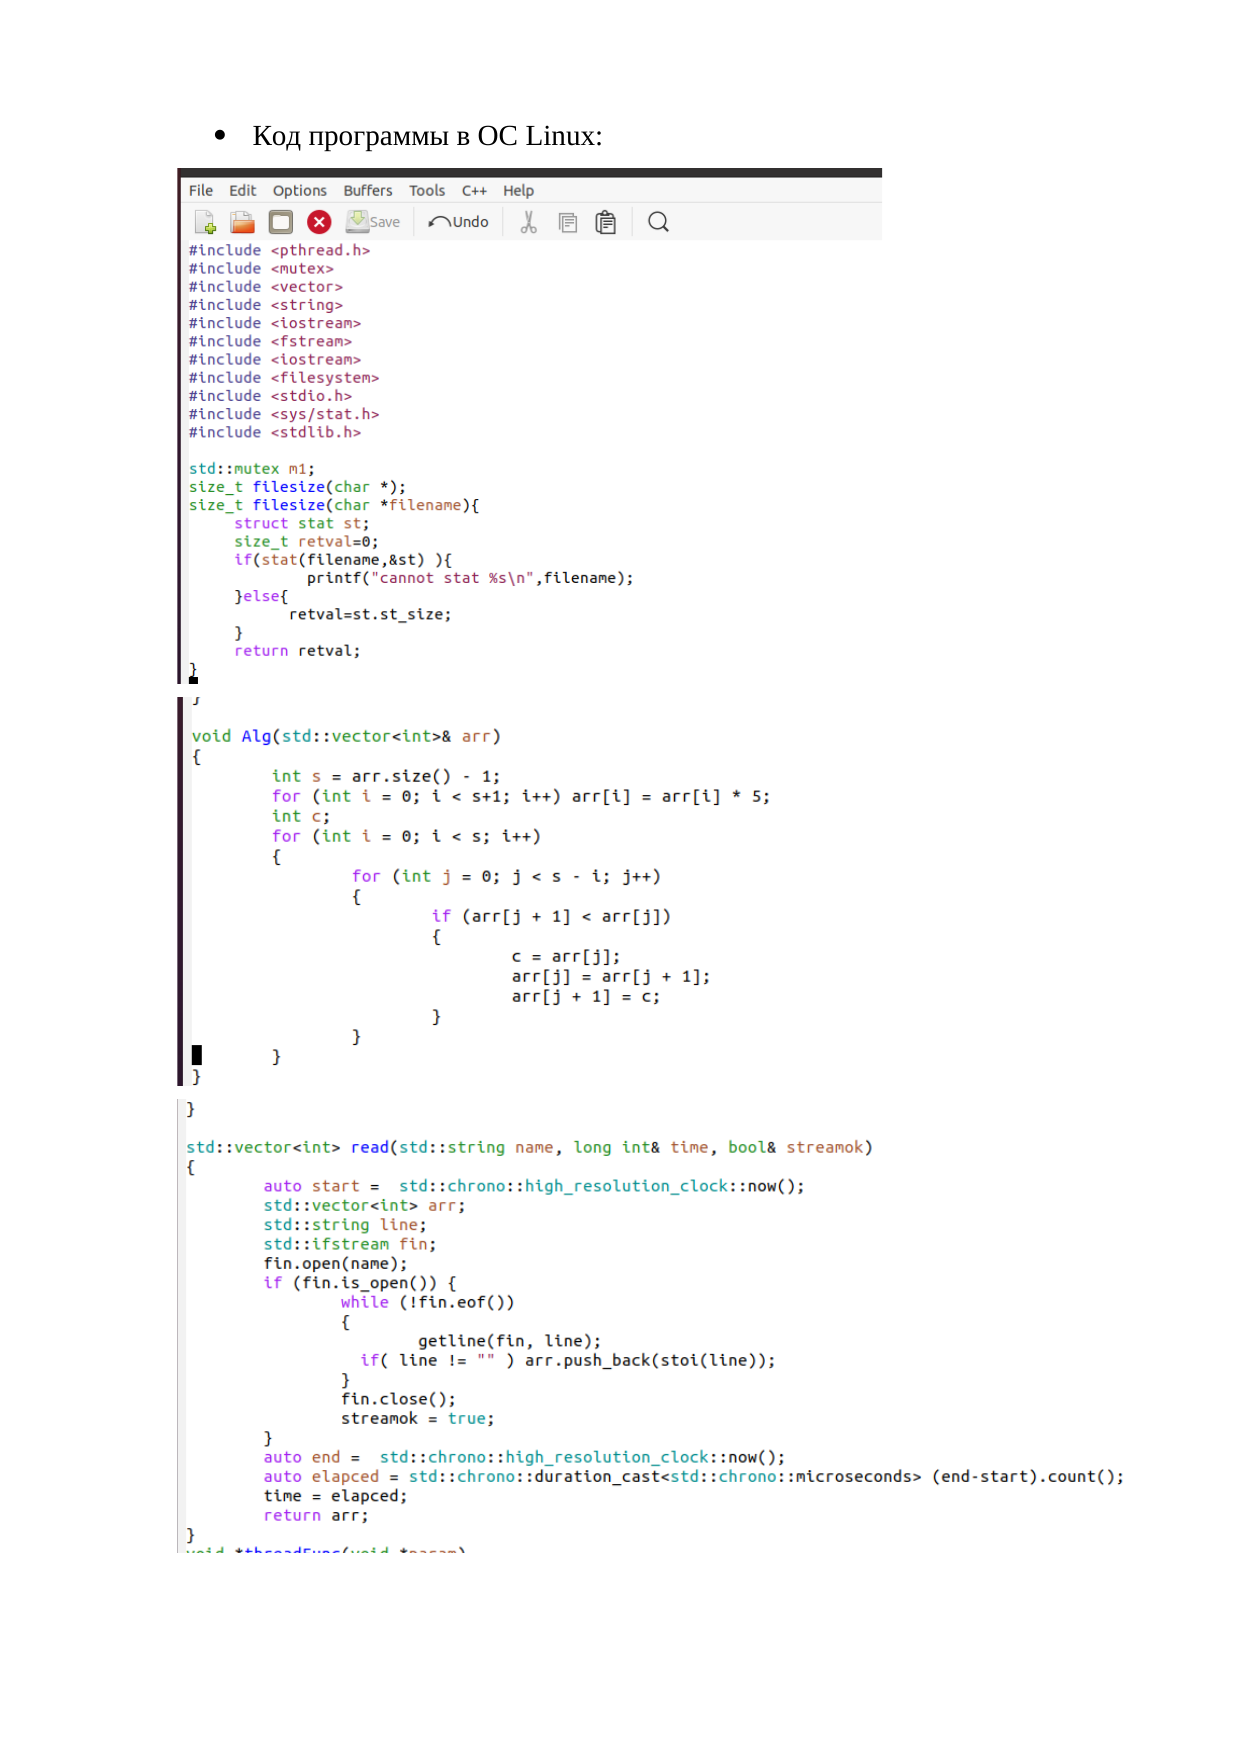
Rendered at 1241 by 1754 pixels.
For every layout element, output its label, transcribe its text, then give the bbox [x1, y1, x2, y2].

list Код программы в ОС Linux: [215, 118, 1152, 152]
picture [177, 697, 1018, 1086]
picture [177, 168, 883, 684]
picture [177, 1099, 1140, 1553]
